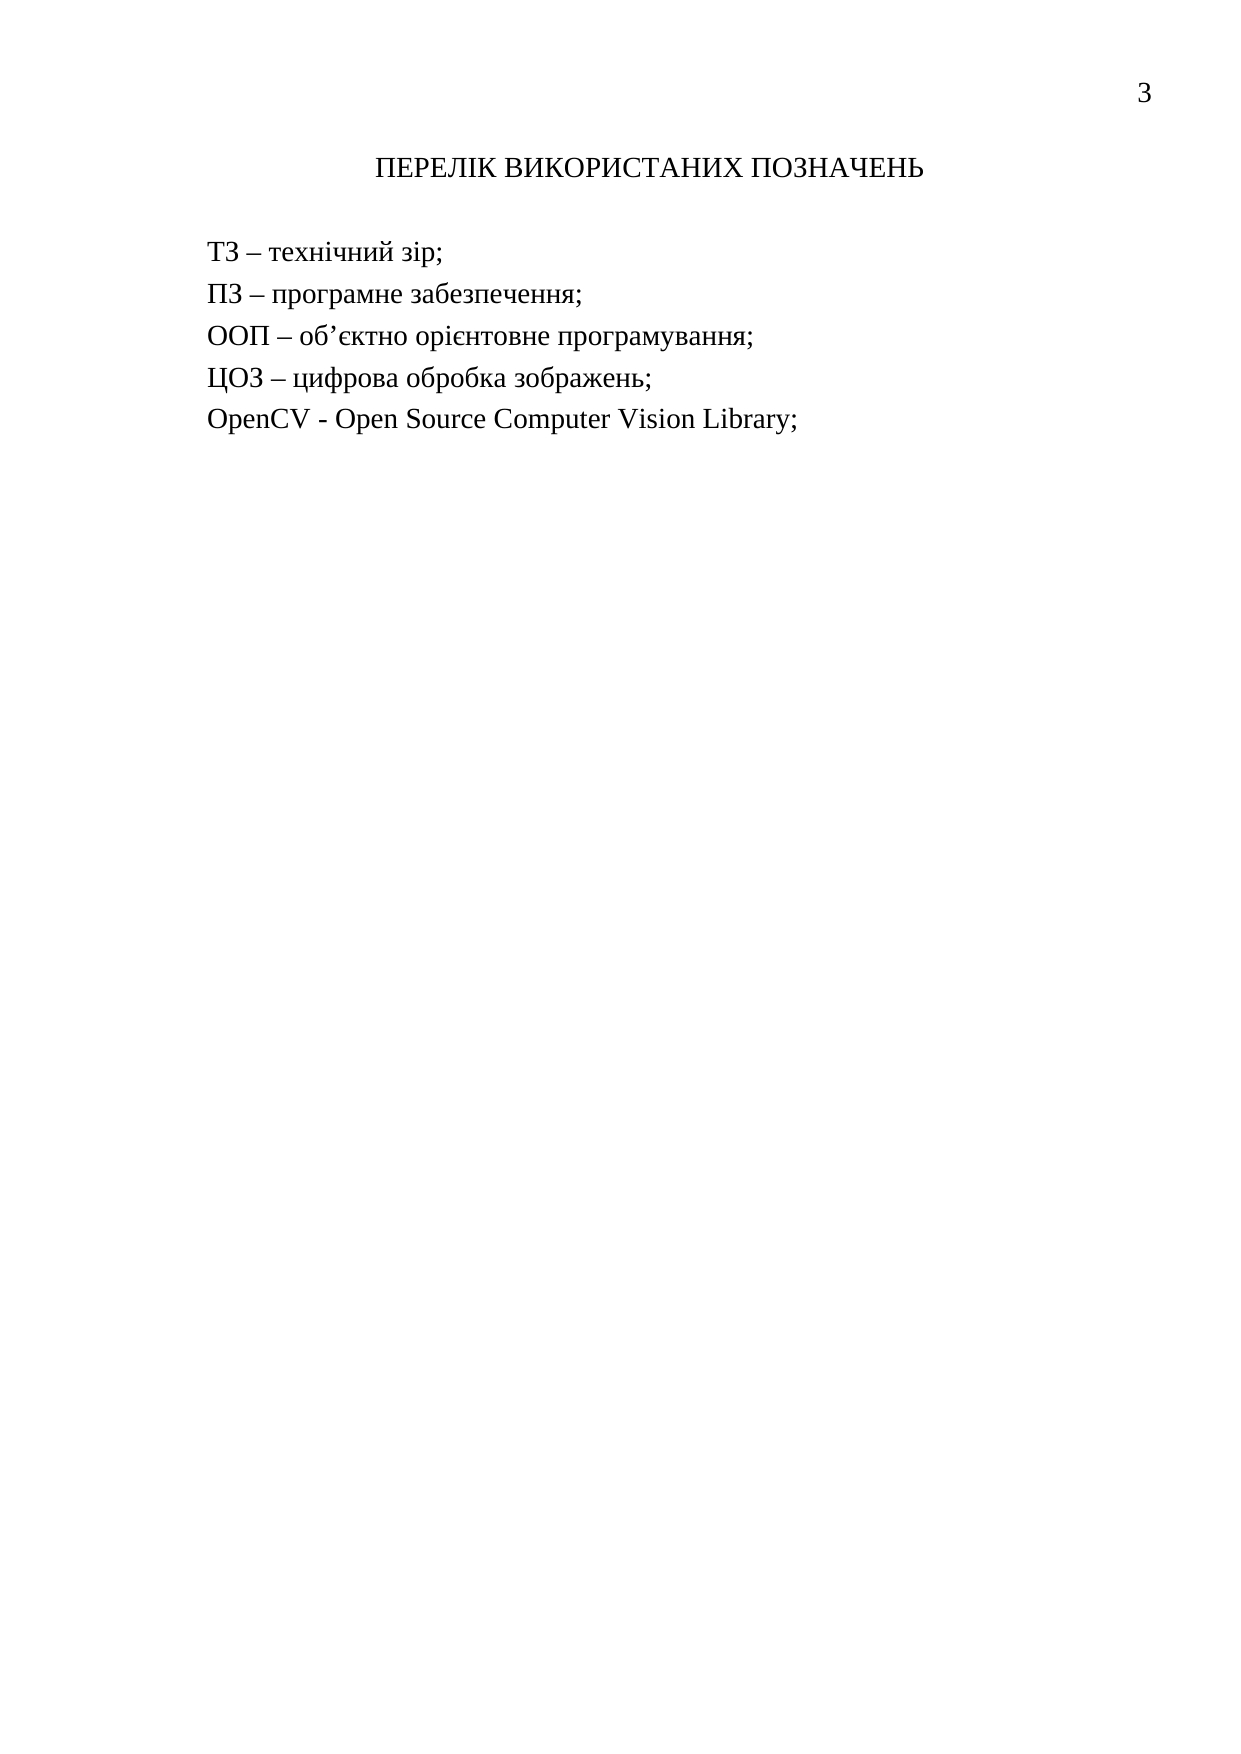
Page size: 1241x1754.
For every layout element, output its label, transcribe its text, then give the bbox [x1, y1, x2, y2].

subtitle Перелік використаних позначень [148, 150, 1152, 184]
text ООП – об’єктно орієнтовне програмування; [148, 318, 1152, 351]
text OpenCV - Open Source Computer Vision Library; [148, 402, 1152, 435]
text ТЗ – технічний зір; [148, 234, 1152, 268]
text ПЗ – програмне забезпечення; [148, 276, 1152, 309]
text ЦОЗ – цифрова обробка зображень; [148, 360, 1152, 393]
